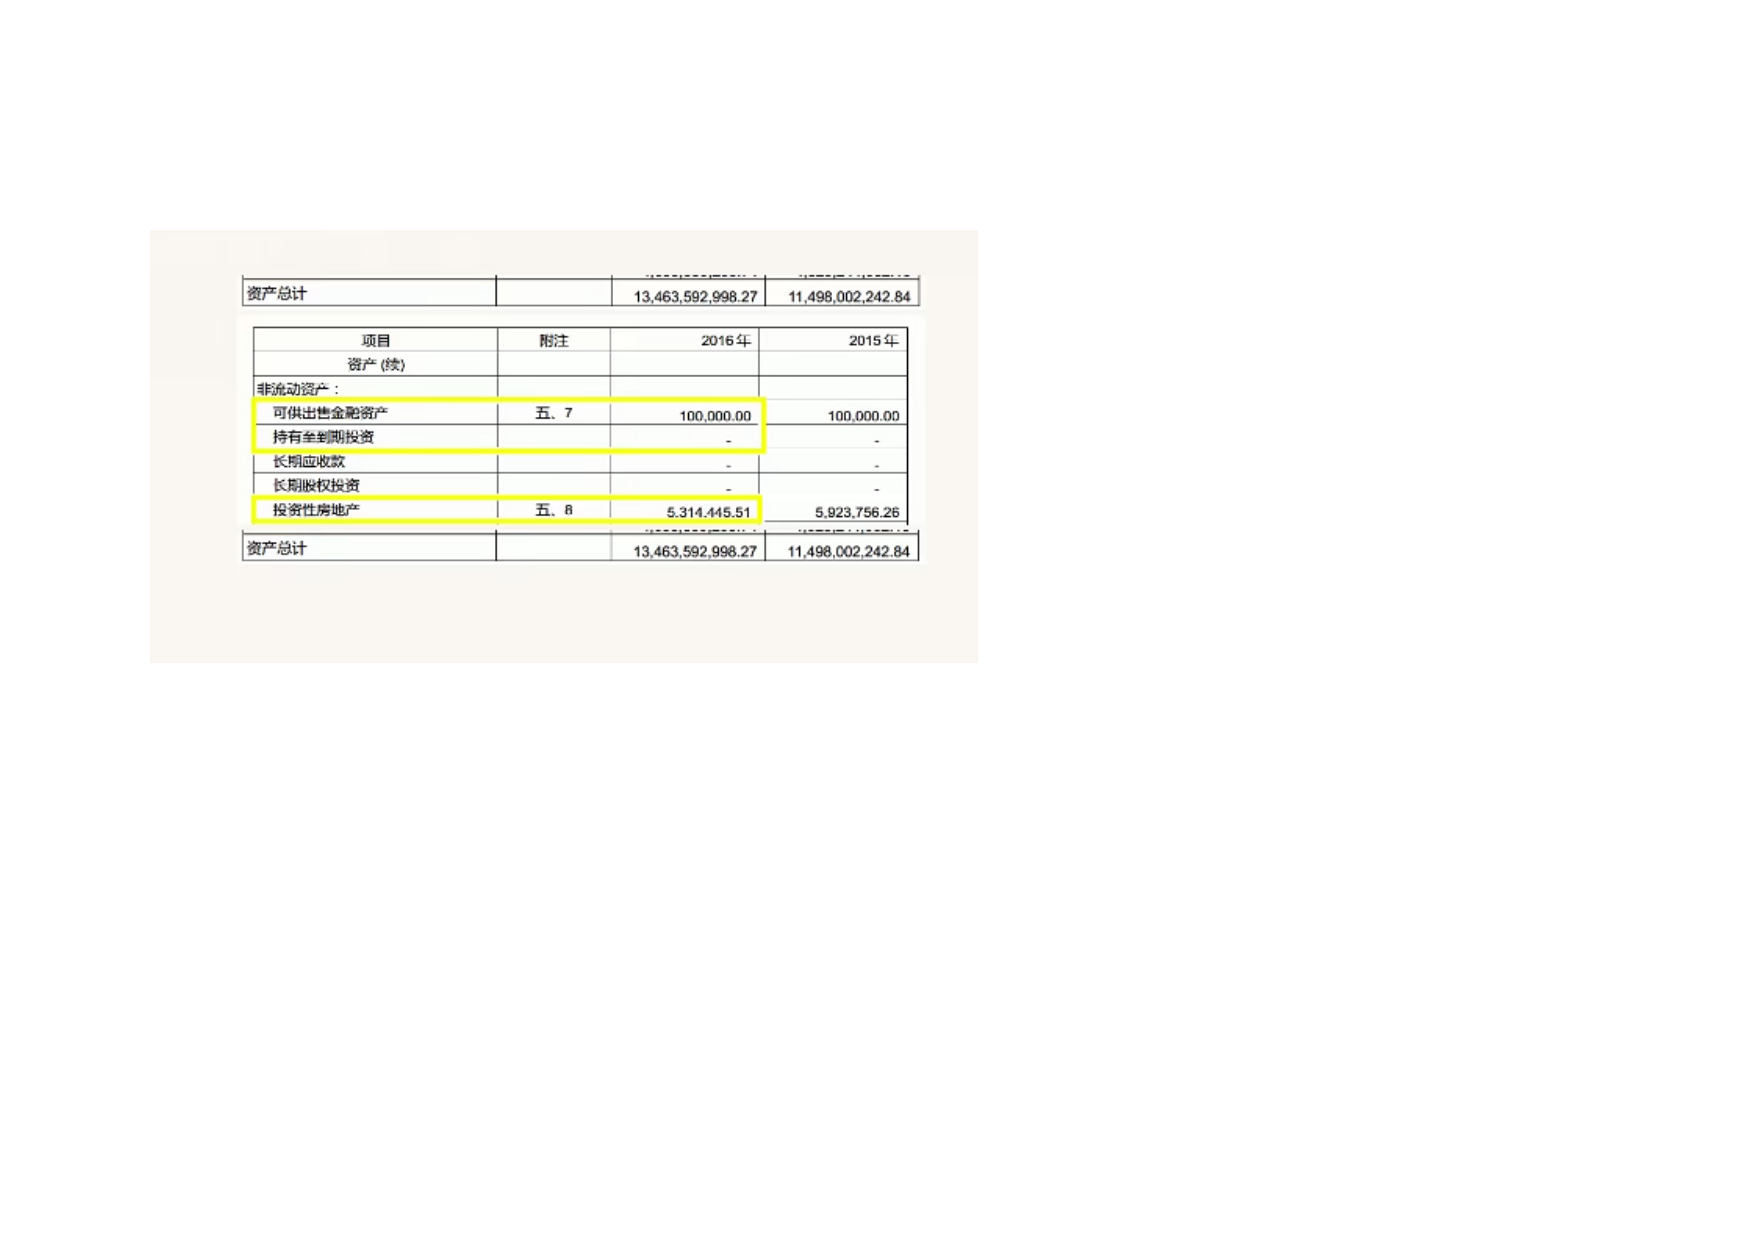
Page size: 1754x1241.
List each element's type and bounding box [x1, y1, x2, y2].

picture [150, 230, 979, 663]
